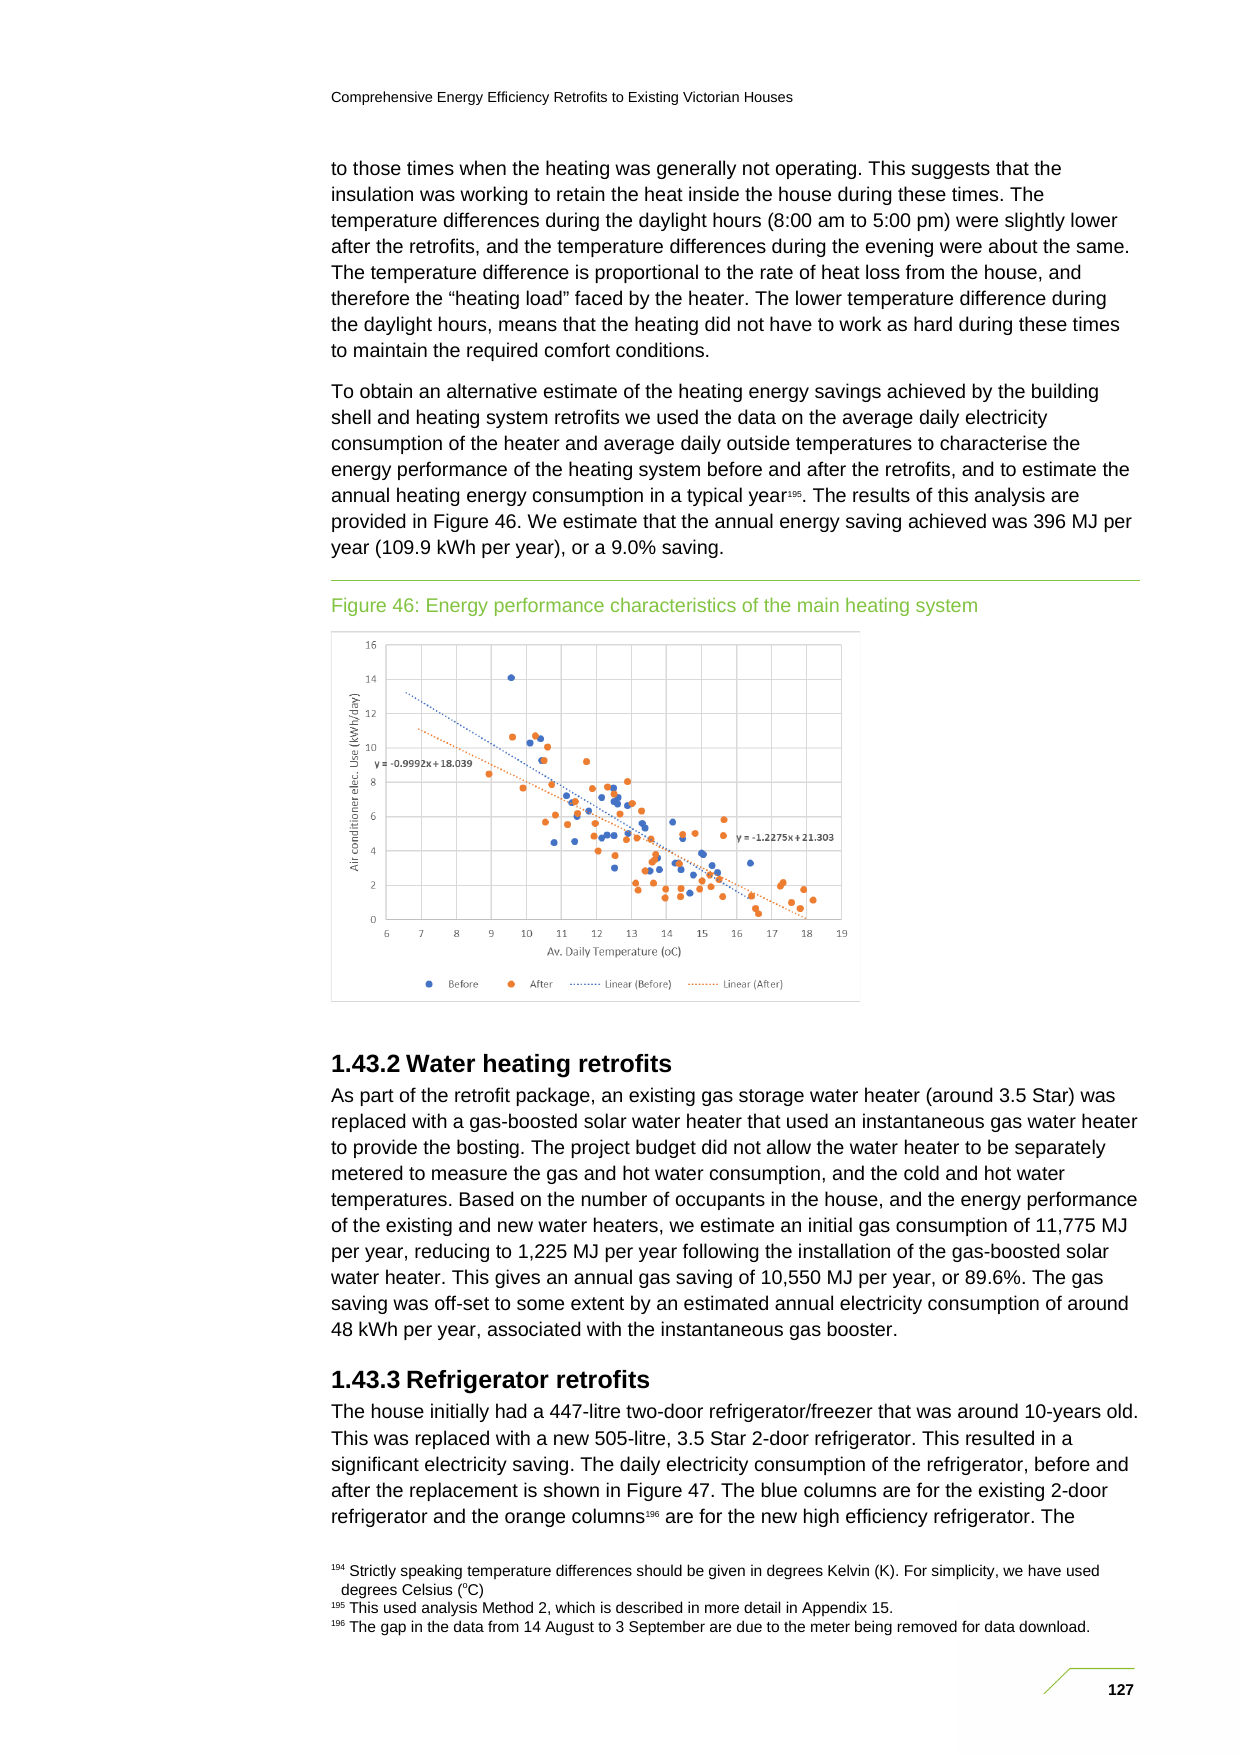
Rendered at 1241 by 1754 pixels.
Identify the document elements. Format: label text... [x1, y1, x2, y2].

text Figure 46: Energy performance characteristics of the main heating system [331, 581, 1140, 617]
subtitle Refrigerator retrofits [331, 1365, 1140, 1394]
subtitle Water heating retrofits [331, 1048, 1140, 1078]
picture [957, 1601, 1241, 1754]
picture [330, 631, 861, 1002]
text As part of the retrofit package, an existing gas storage water heater (around 3.5 Star) was replaced with a gas-boosted solar water heater that used an instantaneous gas water heater to provide the bosting. The project budget did not allow the water heater to be separately metered to measure the gas and hot water consumption, and the cold and hot water temperatures. Based on the number of occupants in the house, and the energy performance of the existing and new water heaters, we estimate an initial gas consumption of 11,775 MJ per year, reducing to 1,225 MJ per year following the installation of the gas-boosted solar water heater. This gives an annual gas saving of 10,550 MJ per year, or 89.6%. The gas saving was off-set to some extent by an estimated annual electricity consumption of around 48 kWh per year, associated with the instantaneous gas booster. [331, 1081, 1140, 1341]
text To obtain an alternative estimate of the heating energy savings achieved by the building shell and heating system retrofits we used the data on the average daily electricity consumption of the heater and average daily outside temperatures to characterise the energy performance of the heating system before and after the retrofits, and to estimate the annual heating energy consumption in a typical year. The results of this analysis are provided in Figure 46. We estimate that the annual energy saving achieved was 396 MJ per year (109.9 kWh per year), or a 9.0% saving. [331, 377, 1140, 559]
